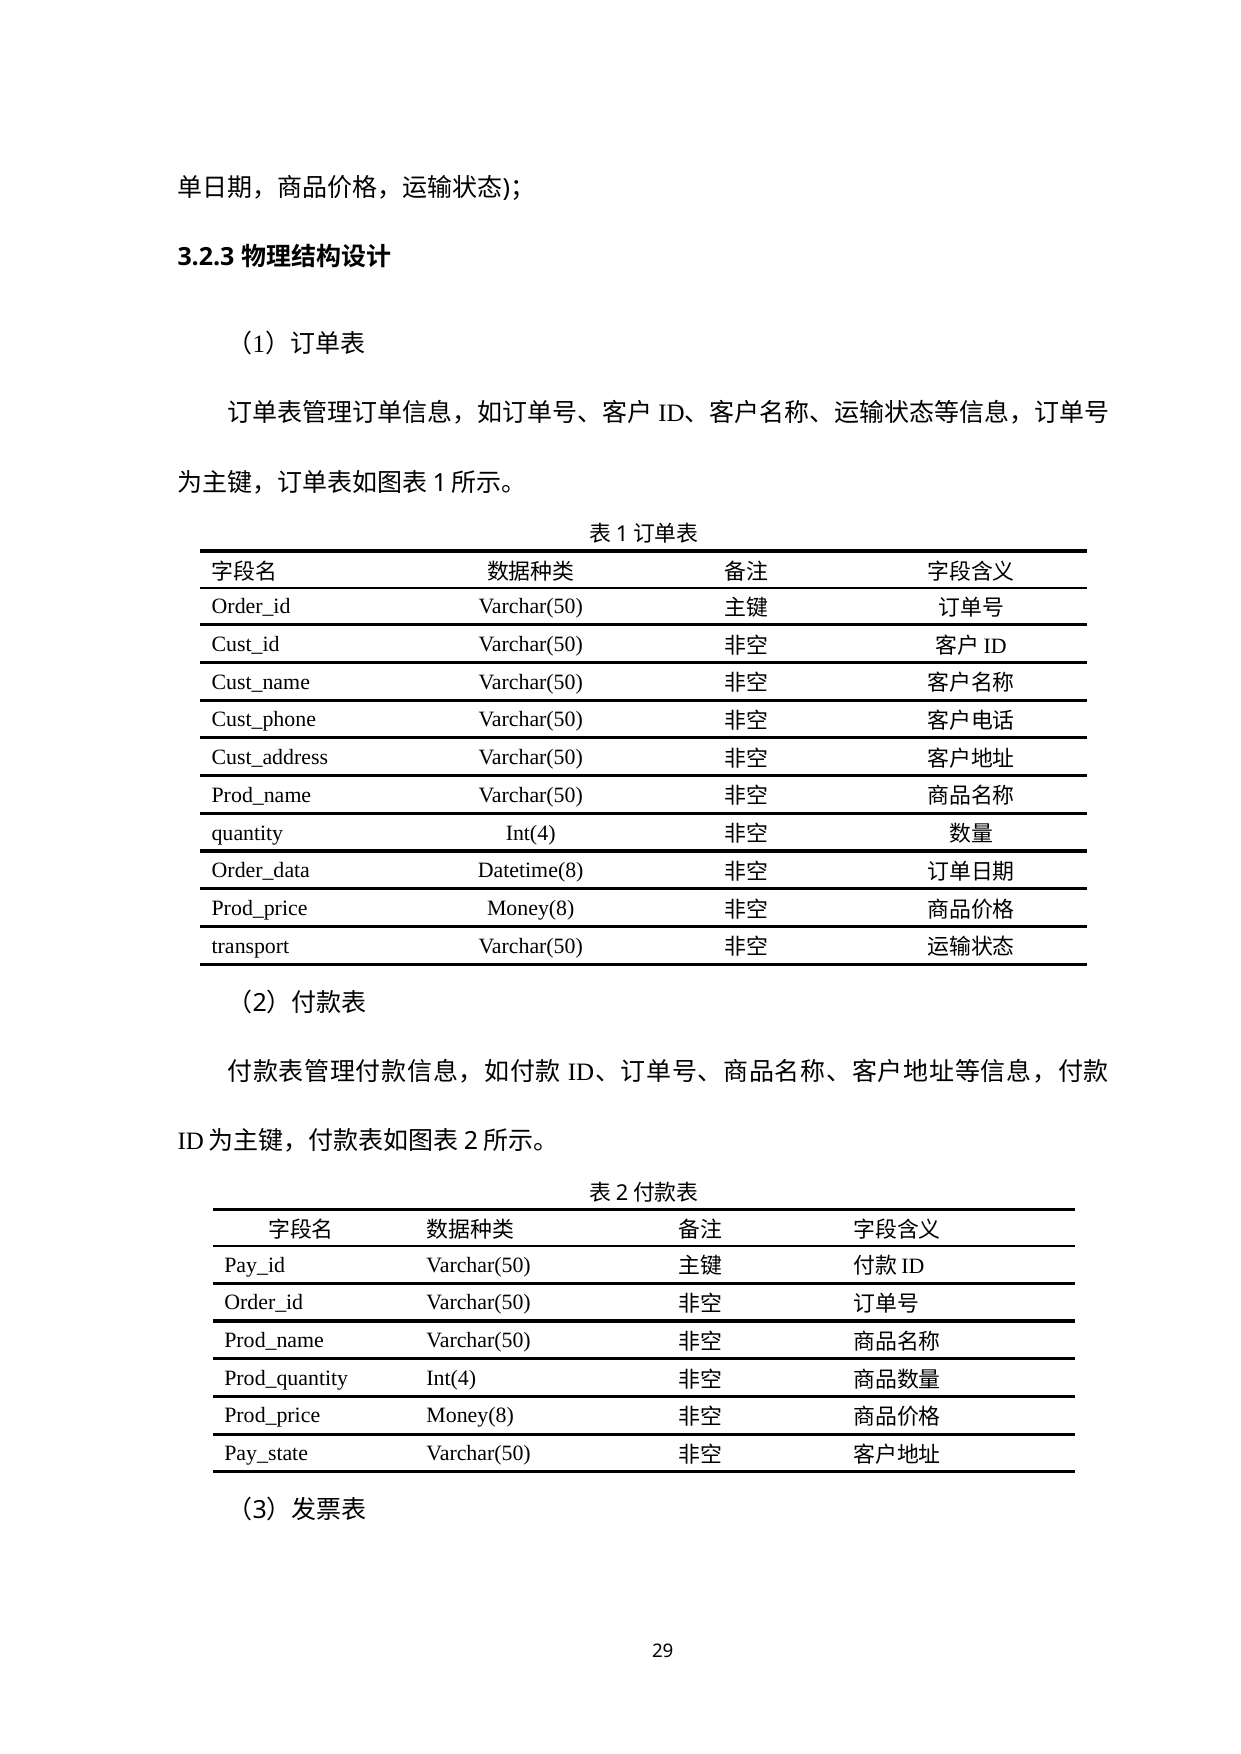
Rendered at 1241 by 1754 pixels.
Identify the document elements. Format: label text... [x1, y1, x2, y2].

table_cell Money(8) [371, 1398, 623, 1432]
table_cell Varchar(50) [380, 589, 637, 623]
table_cell Order_data [200, 853, 380, 887]
table_cell Varchar(50) [380, 928, 637, 962]
table_cell Varchar(50) [380, 739, 637, 774]
text （1）订单表 [177, 307, 1110, 376]
table_cell Order_id [213, 1285, 371, 1319]
table_cell Datetime(8) [380, 853, 637, 887]
table_cell 非空 [637, 626, 811, 661]
table_cell 订单号 [811, 589, 1087, 623]
table_cell 客户电话 [811, 702, 1087, 736]
table_cell 非空 [637, 890, 811, 925]
table_header 字段名 [213, 1211, 371, 1245]
table_cell 主键 [623, 1247, 798, 1282]
table_cell 非空 [623, 1285, 798, 1319]
table_cell 非空 [637, 777, 811, 812]
text 表 2 付款表 [177, 1173, 1110, 1208]
table_header 备注 [637, 553, 811, 587]
table_cell quantity [200, 815, 380, 849]
table_cell Cust_address [200, 739, 380, 774]
table_cell 商品名称 [811, 777, 1087, 812]
table_cell 商品数量 [798, 1360, 1075, 1395]
table_cell Prod_name [200, 777, 380, 812]
table_cell Cust_phone [200, 702, 380, 736]
text 付款表管理付款信息，如付款ID、订单号、商品名称、客户地址等信息，付款ID为主键，付款表如图表2所示。 [177, 1035, 1110, 1173]
table_cell 运输状态 [811, 928, 1087, 962]
table_cell transport [200, 928, 380, 962]
table_cell Varchar(50) [371, 1436, 623, 1470]
table_cell 非空 [637, 815, 811, 849]
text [177, 151, 1110, 220]
table_cell Varchar(50) [380, 626, 637, 661]
table_cell Money(8) [380, 890, 637, 925]
table_header 字段含义 [798, 1211, 1075, 1245]
table_header 数据种类 [371, 1211, 623, 1245]
table_header 字段含义 [811, 553, 1087, 587]
table_cell 商品价格 [811, 890, 1087, 925]
table_cell 主键 [637, 589, 811, 623]
table_cell 客户ID [811, 626, 1087, 661]
table_cell Prod_price [213, 1398, 371, 1432]
table_cell Prod_price [200, 890, 380, 925]
table_cell Pay_state [213, 1436, 371, 1470]
table_cell Int(4) [371, 1360, 623, 1395]
table_cell 非空 [623, 1323, 798, 1357]
table_cell Varchar(50) [380, 702, 637, 736]
table_header 字段名 [200, 553, 380, 587]
table_cell 客户地址 [811, 739, 1087, 774]
table_cell 订单号 [798, 1285, 1075, 1319]
text 3.2.3 物理结构设计 [177, 220, 1110, 289]
table_cell 非空 [637, 702, 811, 736]
table_cell Varchar(50) [371, 1285, 623, 1319]
table_cell Order_id [200, 589, 380, 623]
table_cell 非空 [637, 928, 811, 962]
table_cell 商品价格 [798, 1398, 1075, 1432]
text 订单表管理订单信息，如订单号、客户ID、客户名称、运输状态等信息，订单号为主键，订单表如图表1所示。 [177, 376, 1110, 515]
text 表 1 订单表 [177, 515, 1110, 549]
table_cell Int(4) [380, 815, 637, 849]
table_cell 商品名称 [798, 1323, 1075, 1357]
table_header 备注 [623, 1211, 798, 1245]
table_cell 订单日期 [811, 853, 1087, 887]
table_cell 非空 [623, 1360, 798, 1395]
table_cell Varchar(50) [371, 1247, 623, 1282]
table_cell 非空 [623, 1436, 798, 1470]
table_cell Prod_name [213, 1323, 371, 1357]
text （3）发票表 [177, 1473, 1110, 1542]
table_cell 数量 [811, 815, 1087, 849]
text （2）付款表 [177, 966, 1110, 1035]
table_cell 非空 [637, 853, 811, 887]
table_cell Varchar(50) [380, 664, 637, 698]
table_cell Prod_quantity [213, 1360, 371, 1395]
table_cell Varchar(50) [380, 777, 637, 812]
table_cell 客户地址 [798, 1436, 1075, 1470]
table_cell Cust_name [200, 664, 380, 698]
table_cell Varchar(50) [371, 1323, 623, 1357]
table_cell 非空 [623, 1398, 798, 1432]
table_header 数据种类 [380, 553, 637, 587]
table_cell 付款ID [798, 1247, 1075, 1282]
table_cell 非空 [637, 664, 811, 698]
table_cell Cust_id [200, 626, 380, 661]
table_cell 客户名称 [811, 664, 1087, 698]
table_cell 非空 [637, 739, 811, 774]
table_cell Pay_id [213, 1247, 371, 1282]
